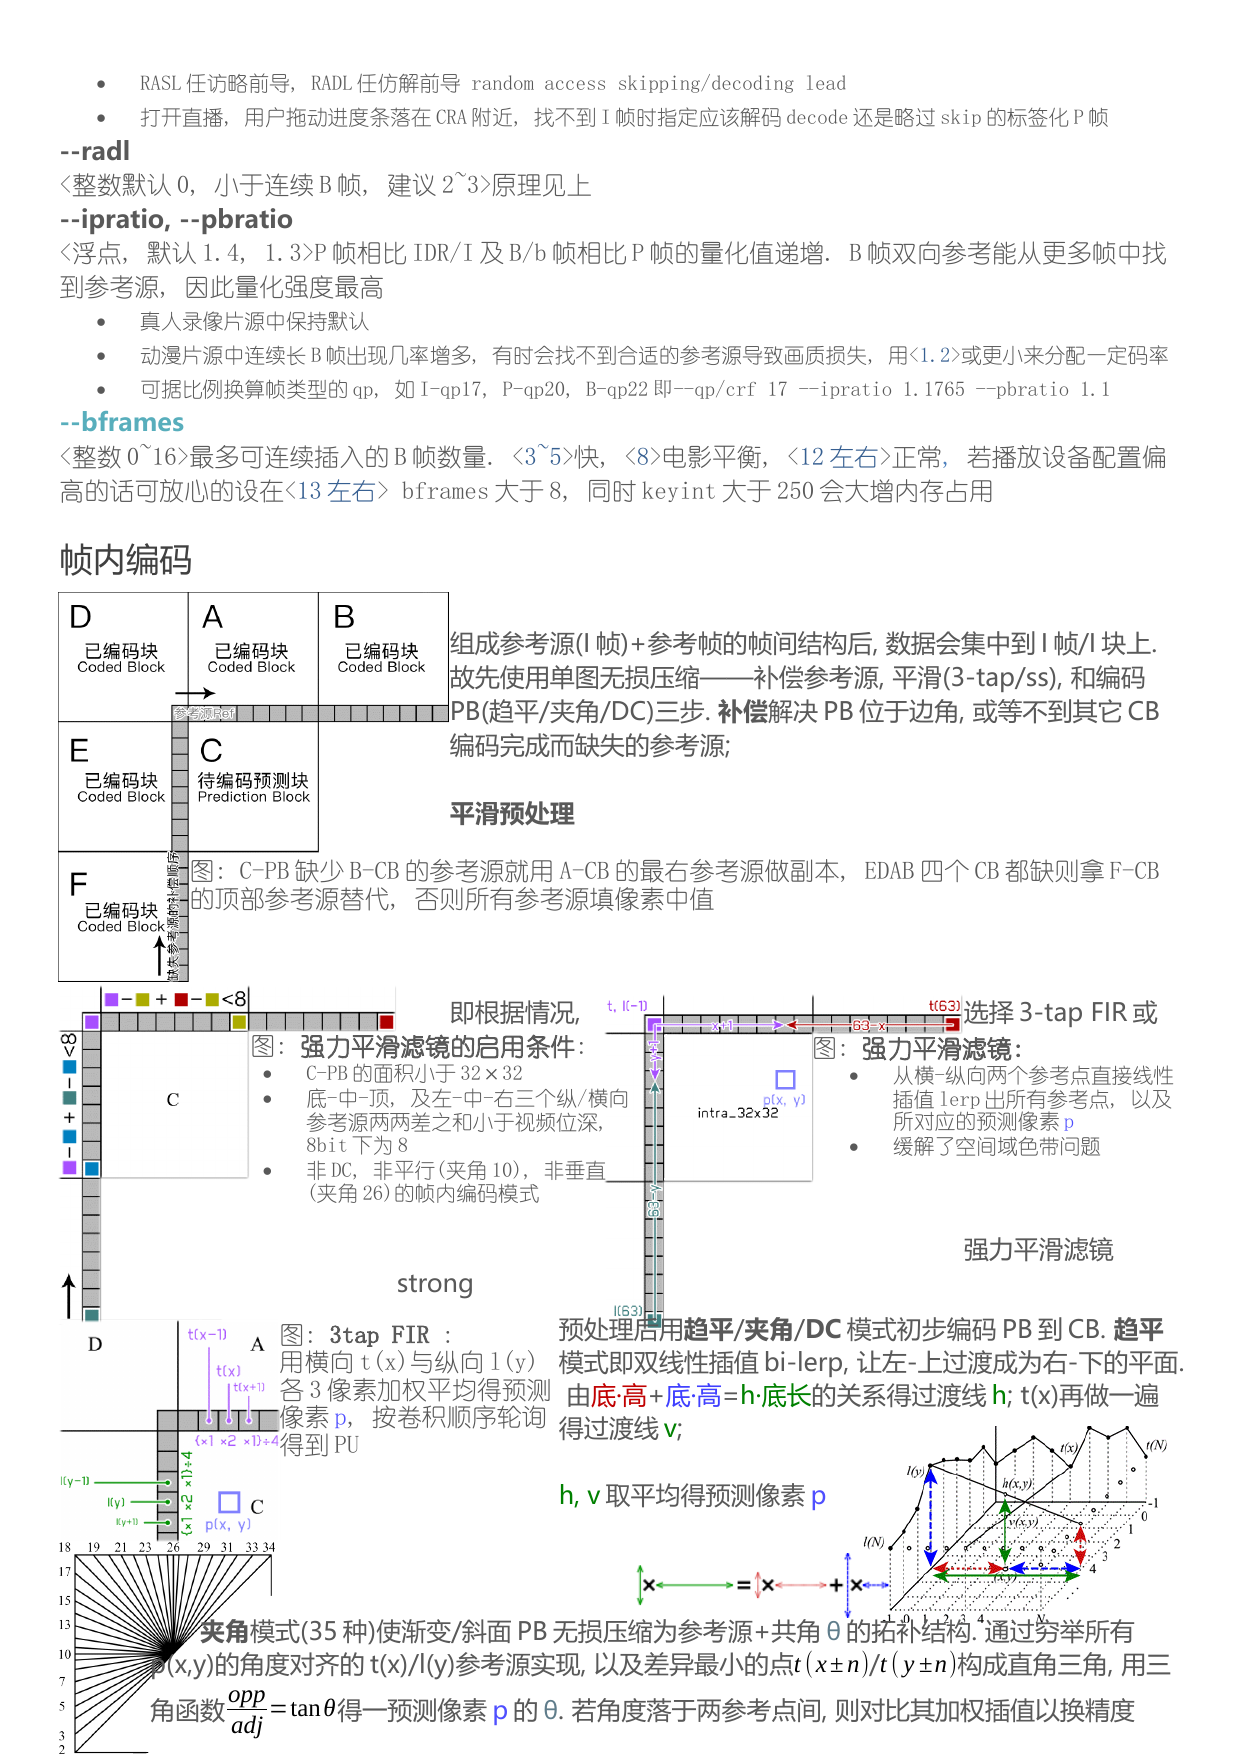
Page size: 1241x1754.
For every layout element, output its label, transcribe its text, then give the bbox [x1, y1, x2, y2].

text 打开直播, 用户拖动进度条落在CRA附近, 找不到I帧时指定应该解码decode还是略过skip的标签化P帧 [96, 99, 1181, 133]
text 即根据情况, 选择3-tap FIR或强力平滑滤镜strong intra smoothing, 卷积插值出「纯预测PU」 [59, 858, 1181, 1300]
text <整数默认0, 小于连续B帧, 建议2~3>原理见上 [59, 167, 1181, 201]
text <整数0~16>最多可连续插入的B帧数量. <3~5>快, <8>电影平衡, <12左右>正常, 若播放设备配置偏高的话可放心的设在<13左右> bframes大于8, 同时keyint大于250会大增内存占用 [59, 439, 1181, 507]
text 动漫片源中连续长B帧出现几率增多, 有时会找不到合适的参考源导致画质损失, 用<1.2>或更小来分配一定码率 [96, 337, 1181, 371]
text 可据比例换算帧类型的qp, 如I-qp17, P-qp20, B-qp22即--qp/crf 17 --ipratio 1.1765 --pbratio 1.1 [96, 371, 1181, 405]
text <浮点, 默认1.4, 1.3>P帧相比IDR/I及B/b帧相比P帧的量化值递增. B帧双向参考能从更多帧中找到参考源, 因此量化强度最高 [59, 235, 1181, 303]
picture [61, 988, 394, 1539]
subtitle 平滑预处理 [449, 795, 1181, 829]
text --ipratio, --pbratio [59, 201, 1181, 235]
subtitle 帧内编码 [59, 524, 1181, 592]
text RASL任访略前导, RADL任仿解前导 random access skipping/decoding lead [96, 65, 1181, 99]
picture [811, 1322, 819, 1328]
picture [607, 997, 962, 1328]
text 组成参考源(I帧)+参考帧的帧间结构后, 数据会集中到I帧/I块上. 故先使用单图无损压缩——补偿参考源, 平滑(3-tap/ss), 和编码PB(趋平/夹角/DC)三步. 补偿解决PB位于边角, 或等不到其它CB编码完成而缺失的参考源; [449, 626, 1181, 761]
text 真人录像片源中保持默认 [96, 303, 1181, 337]
picture [59, 1542, 275, 1754]
picture [691, 1323, 703, 1328]
picture [911, 1321, 917, 1328]
picture [58, 592, 449, 982]
text --radl [59, 133, 1181, 167]
picture [632, 1426, 1167, 1623]
text --bframes [59, 405, 1181, 439]
